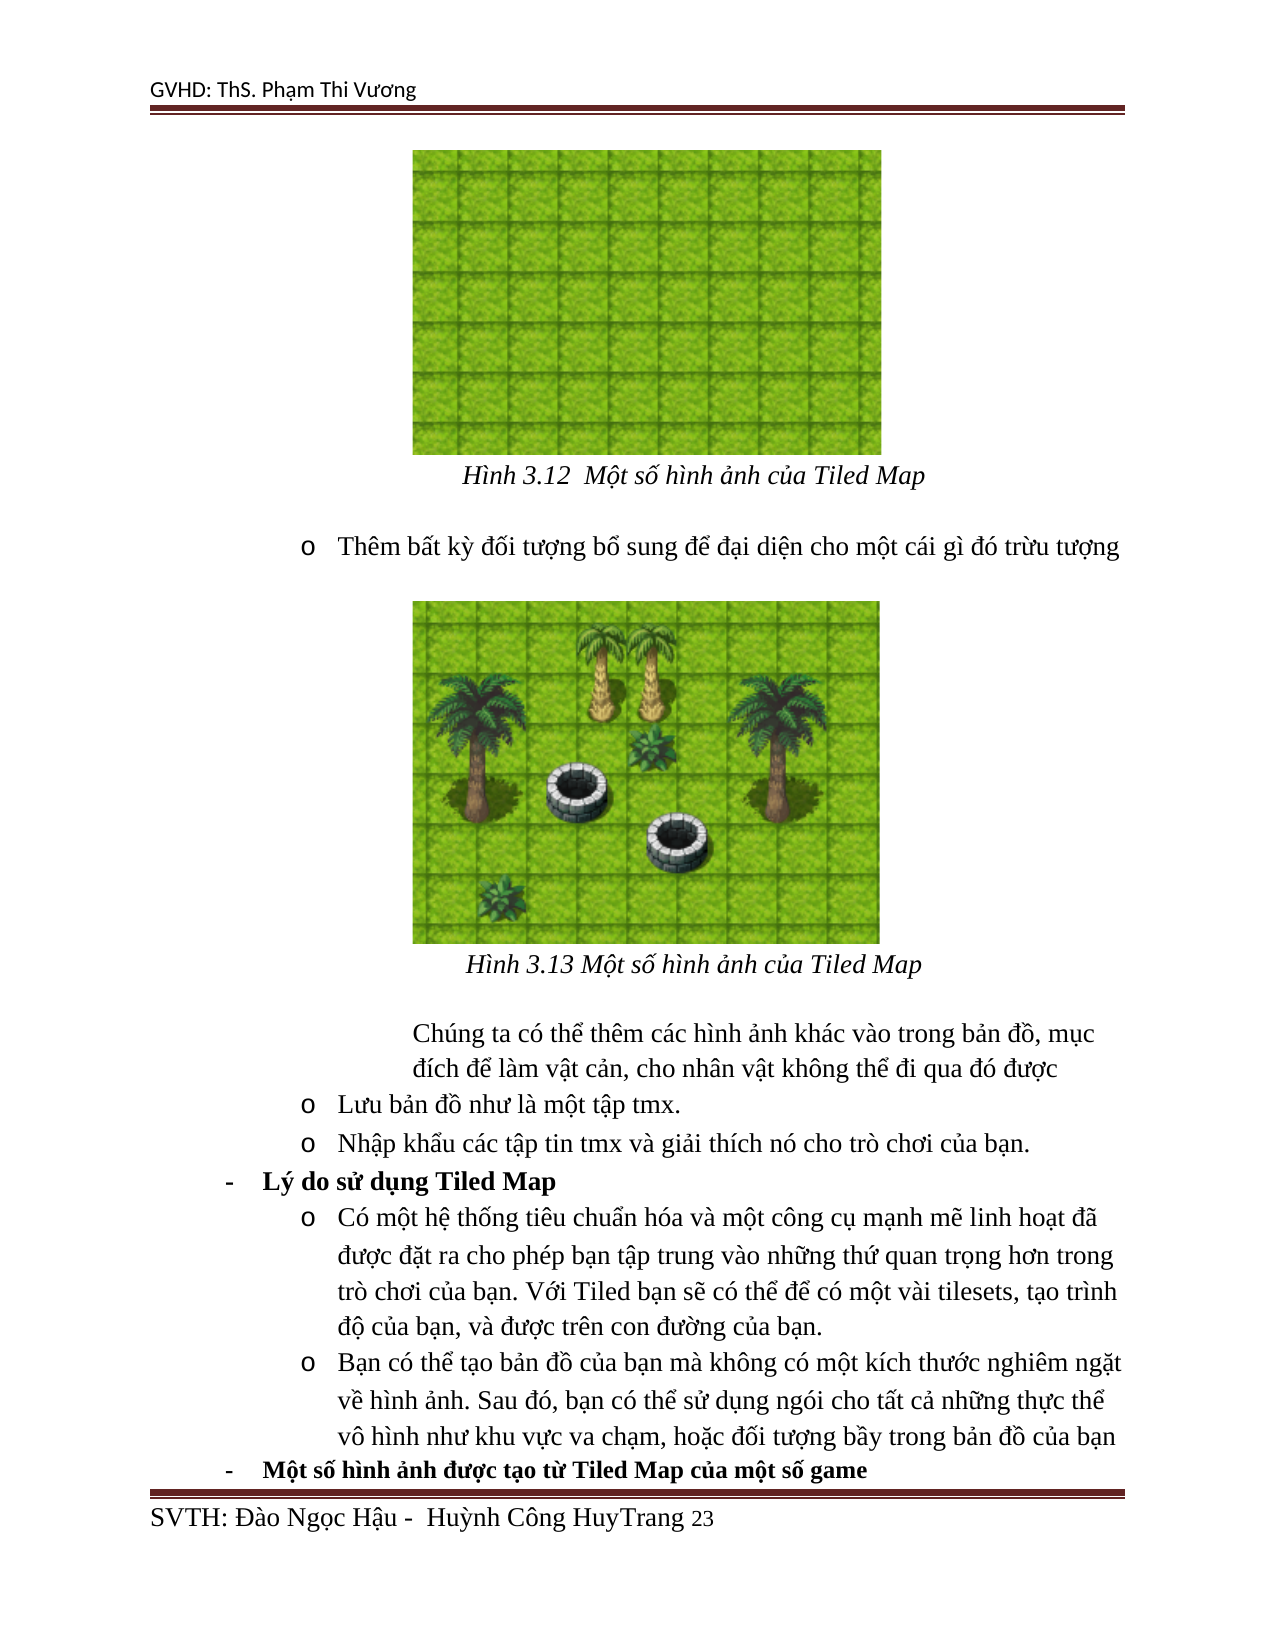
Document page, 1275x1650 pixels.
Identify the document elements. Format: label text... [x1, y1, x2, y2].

list Có một hệ thống tiêu chuẩn hóa và một công cụ mạnh mẽ linh hoạt đã được đặt ra cho phép bạn tập trung vào những thứ quan trọng hơn trong trò chơi của bạn. Với Tiled bạn sẽ có thể để có một vài tilesets, tạo trình độ của bạn, và được trên con đường của bạn. [300, 1201, 1125, 1342]
list Chúng ta có thể thêm các hình ảnh khác vào trong bản đồ, mục đích để làm vật cản, cho nhân vật không thể đi qua đó được [412, 1017, 1125, 1084]
list Bạn có thể tạo bản đồ của bạn mà không có một kích thước nghiêm ngặt về hình ảnh. Sau đó, bạn có thể sử dụng ngói cho tất cả những thực thể vô hình như khu vực va chạm, hoặc đối tượng bầy trong bản đồ của bạn [300, 1346, 1125, 1451]
picture [412, 601, 880, 944]
list Lý do sử dụng Tiled Map [225, 1165, 1125, 1196]
list Thêm bất kỳ đối tượng bổ sung để đại diện cho một cái gì đó trừu tượng [300, 530, 1125, 564]
list Nhập khẩu các tập tin tmx và giải thích nó cho trò chơi của bạn. [300, 1127, 1125, 1160]
picture [412, 150, 882, 455]
list Lưu bản đồ như là một tập tmx. [300, 1088, 1125, 1122]
list Một số hình ảnh được tạo từ Tiled Map của một số game [225, 1456, 1125, 1484]
list Hình 3.13 Một số hình ảnh của Tiled Map [262, 948, 1125, 979]
list Hình 3.12 Một số hình ảnh của Tiled Map [262, 459, 1125, 490]
